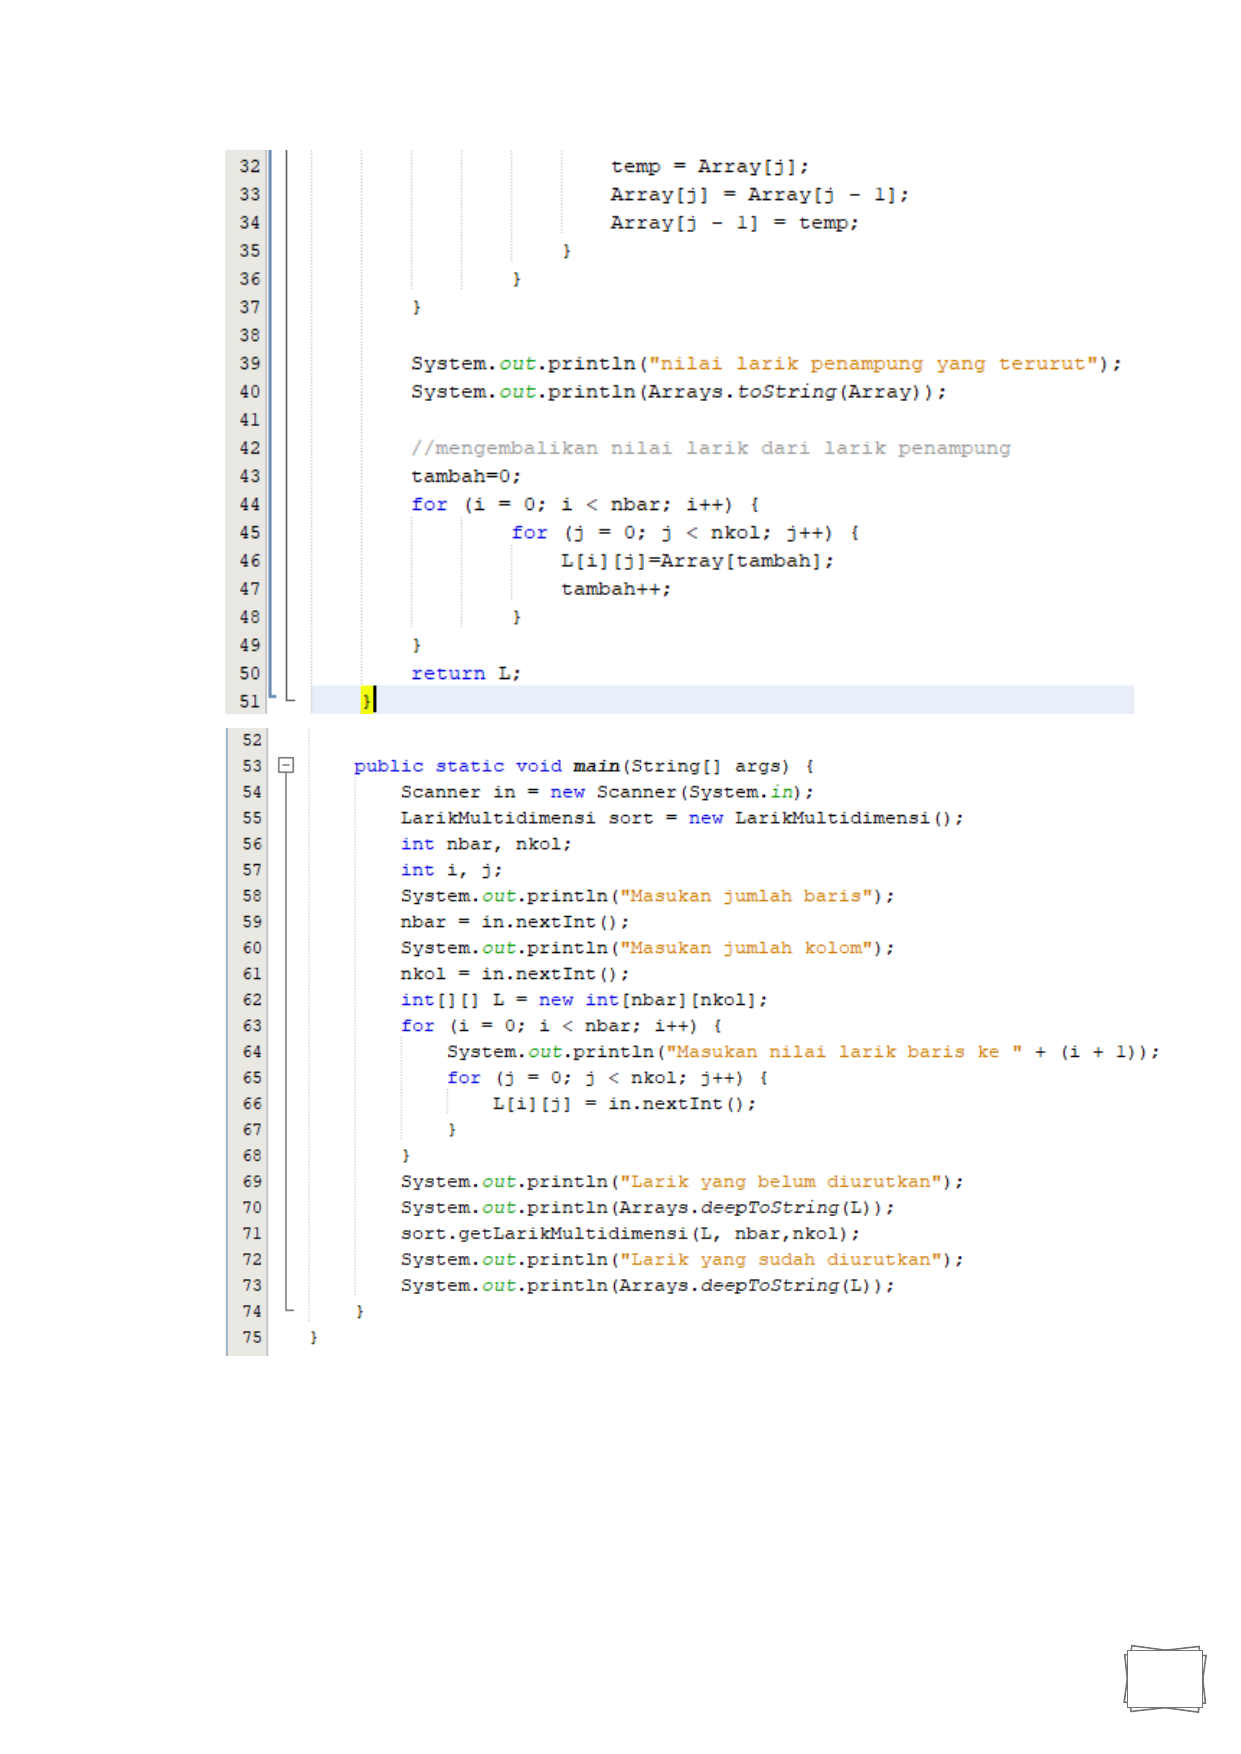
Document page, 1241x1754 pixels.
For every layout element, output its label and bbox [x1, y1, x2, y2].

picture [225, 728, 1166, 1356]
picture [225, 150, 1135, 714]
